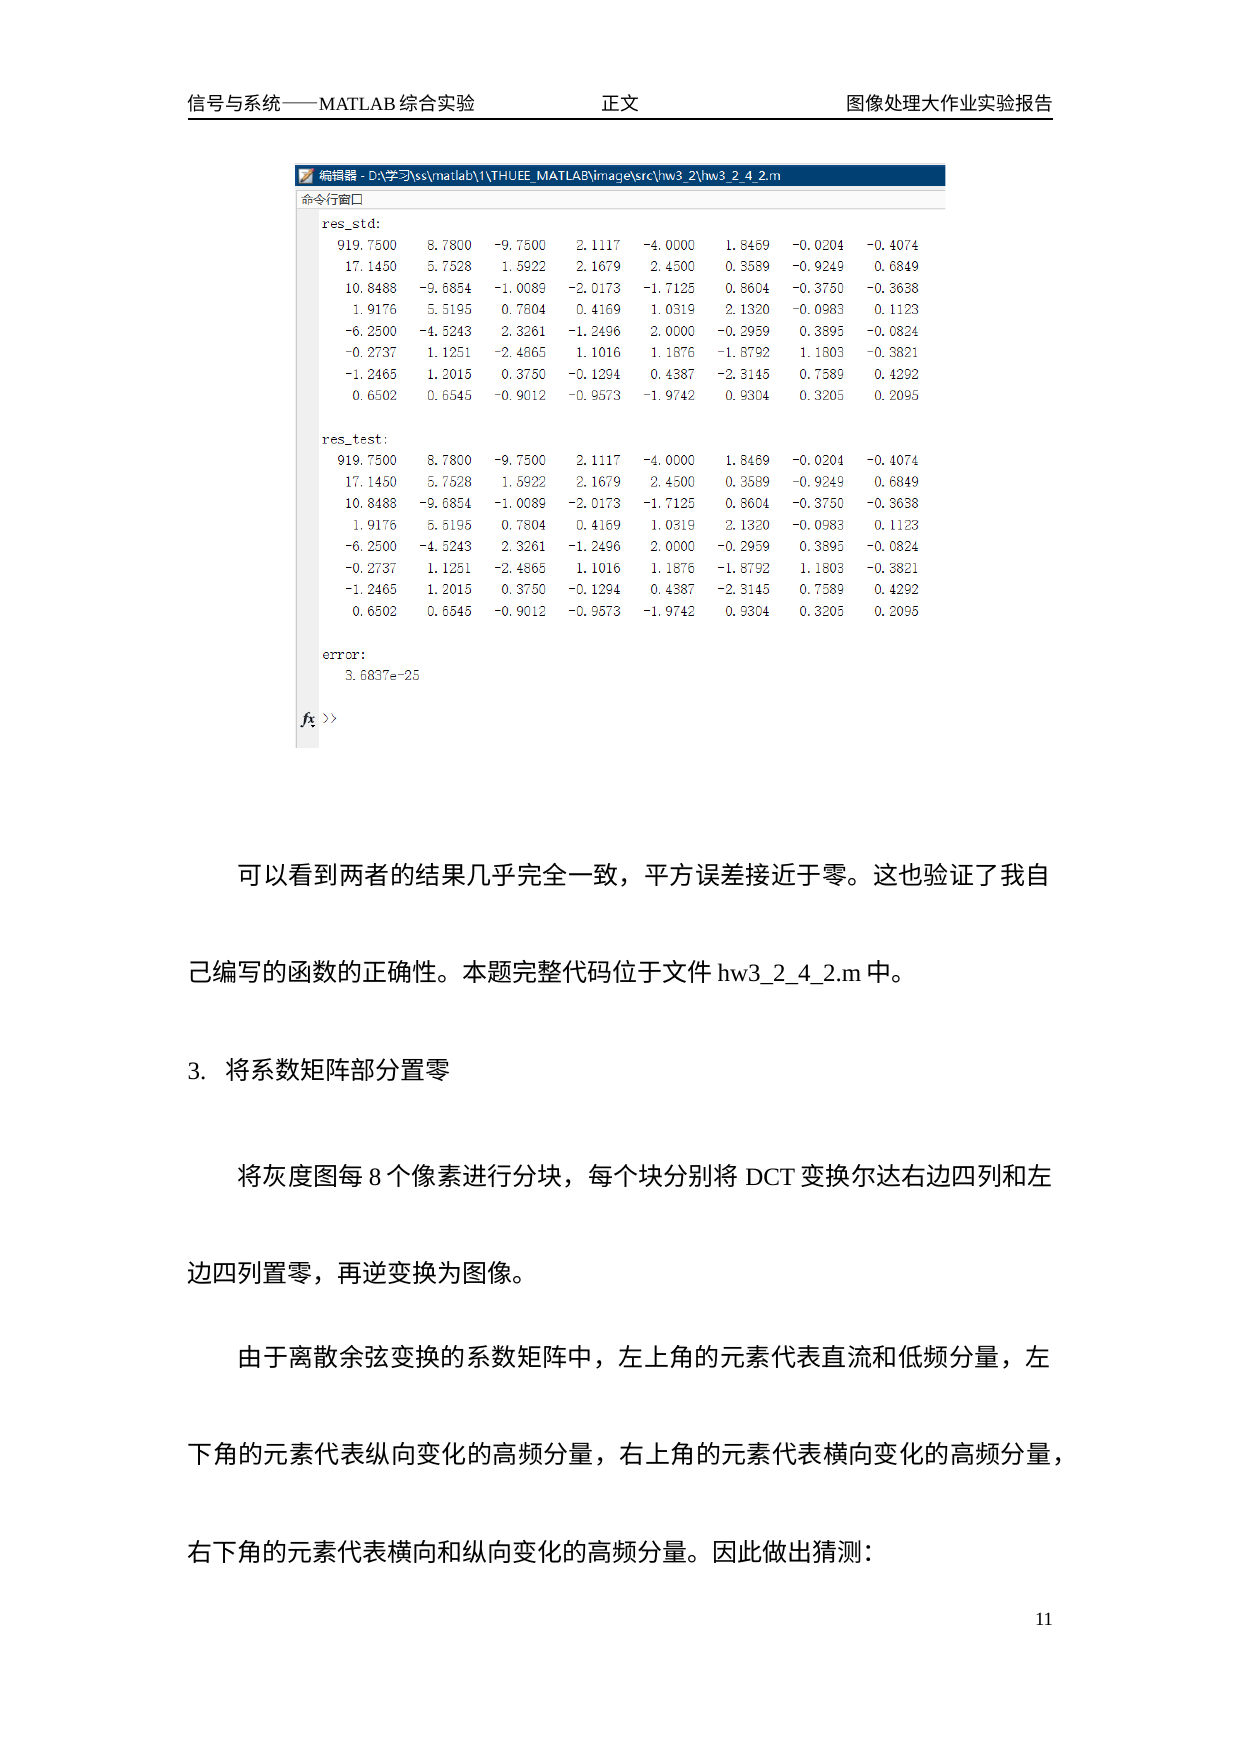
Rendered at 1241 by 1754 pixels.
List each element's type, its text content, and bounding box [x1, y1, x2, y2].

text 由于离散余弦变换的系数矩阵中，左上角的元素代表直流和低频分量，左下角的元素代表纵向变化的高频分量，右上角的元素代表横向变化的高频分量，右下角的元素代表横向和纵向变化的高频分量。因此做出猜测： [187, 1323, 1053, 1583]
text 可以看到两者的结果几乎完全一致，平方误差接近于零。这也验证了我自己编写的函数的正确性。本题完整代码位于文件hw3_2_4_2.m中。 [187, 841, 1053, 1003]
subtitle 将系数矩阵部分置零 [187, 1036, 1053, 1101]
picture [294, 162, 946, 748]
text 将灰度图每8个像素进行分块，每个块分别将DCT变换尔达右边四列和左边四列置零，再逆变换为图像。 [187, 1142, 1053, 1304]
